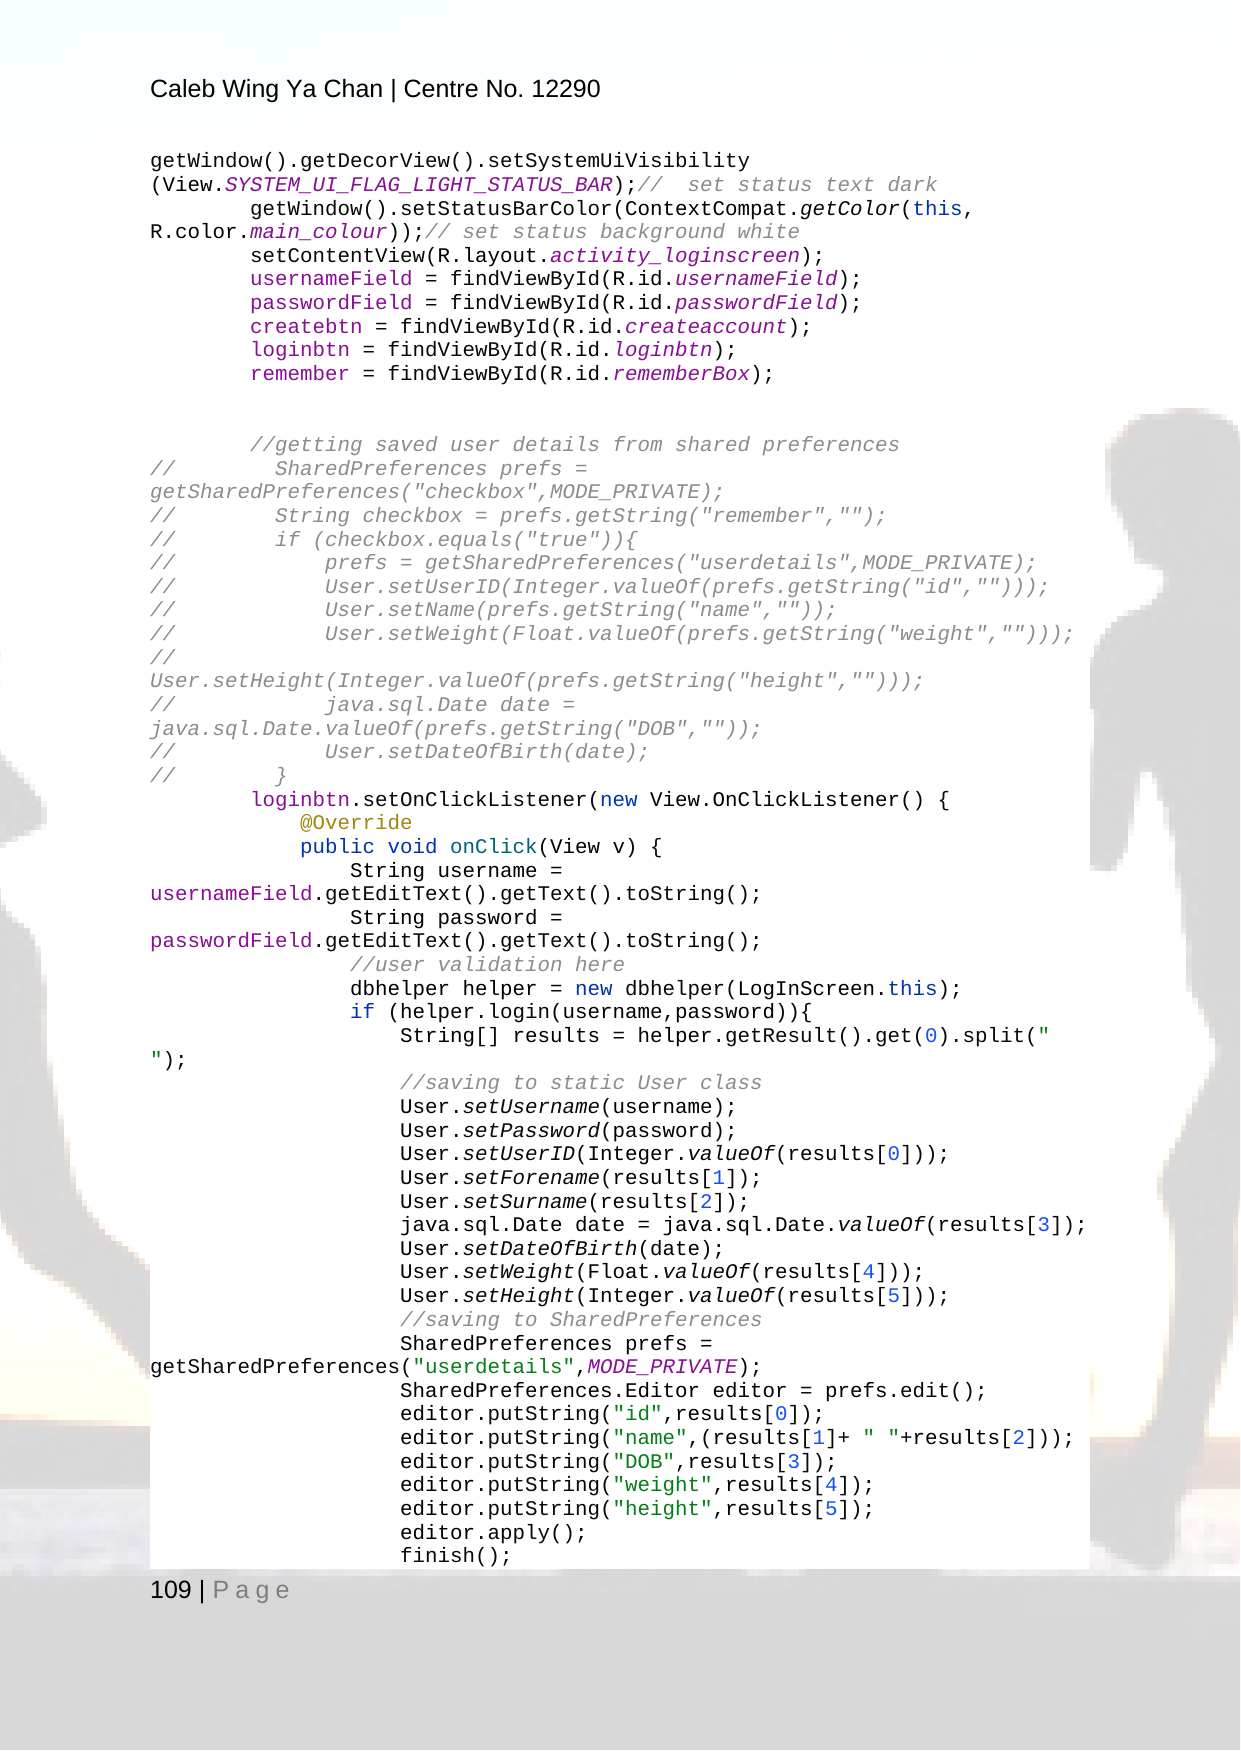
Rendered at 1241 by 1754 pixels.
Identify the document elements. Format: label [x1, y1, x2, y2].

text [150, 150, 1090, 1569]
